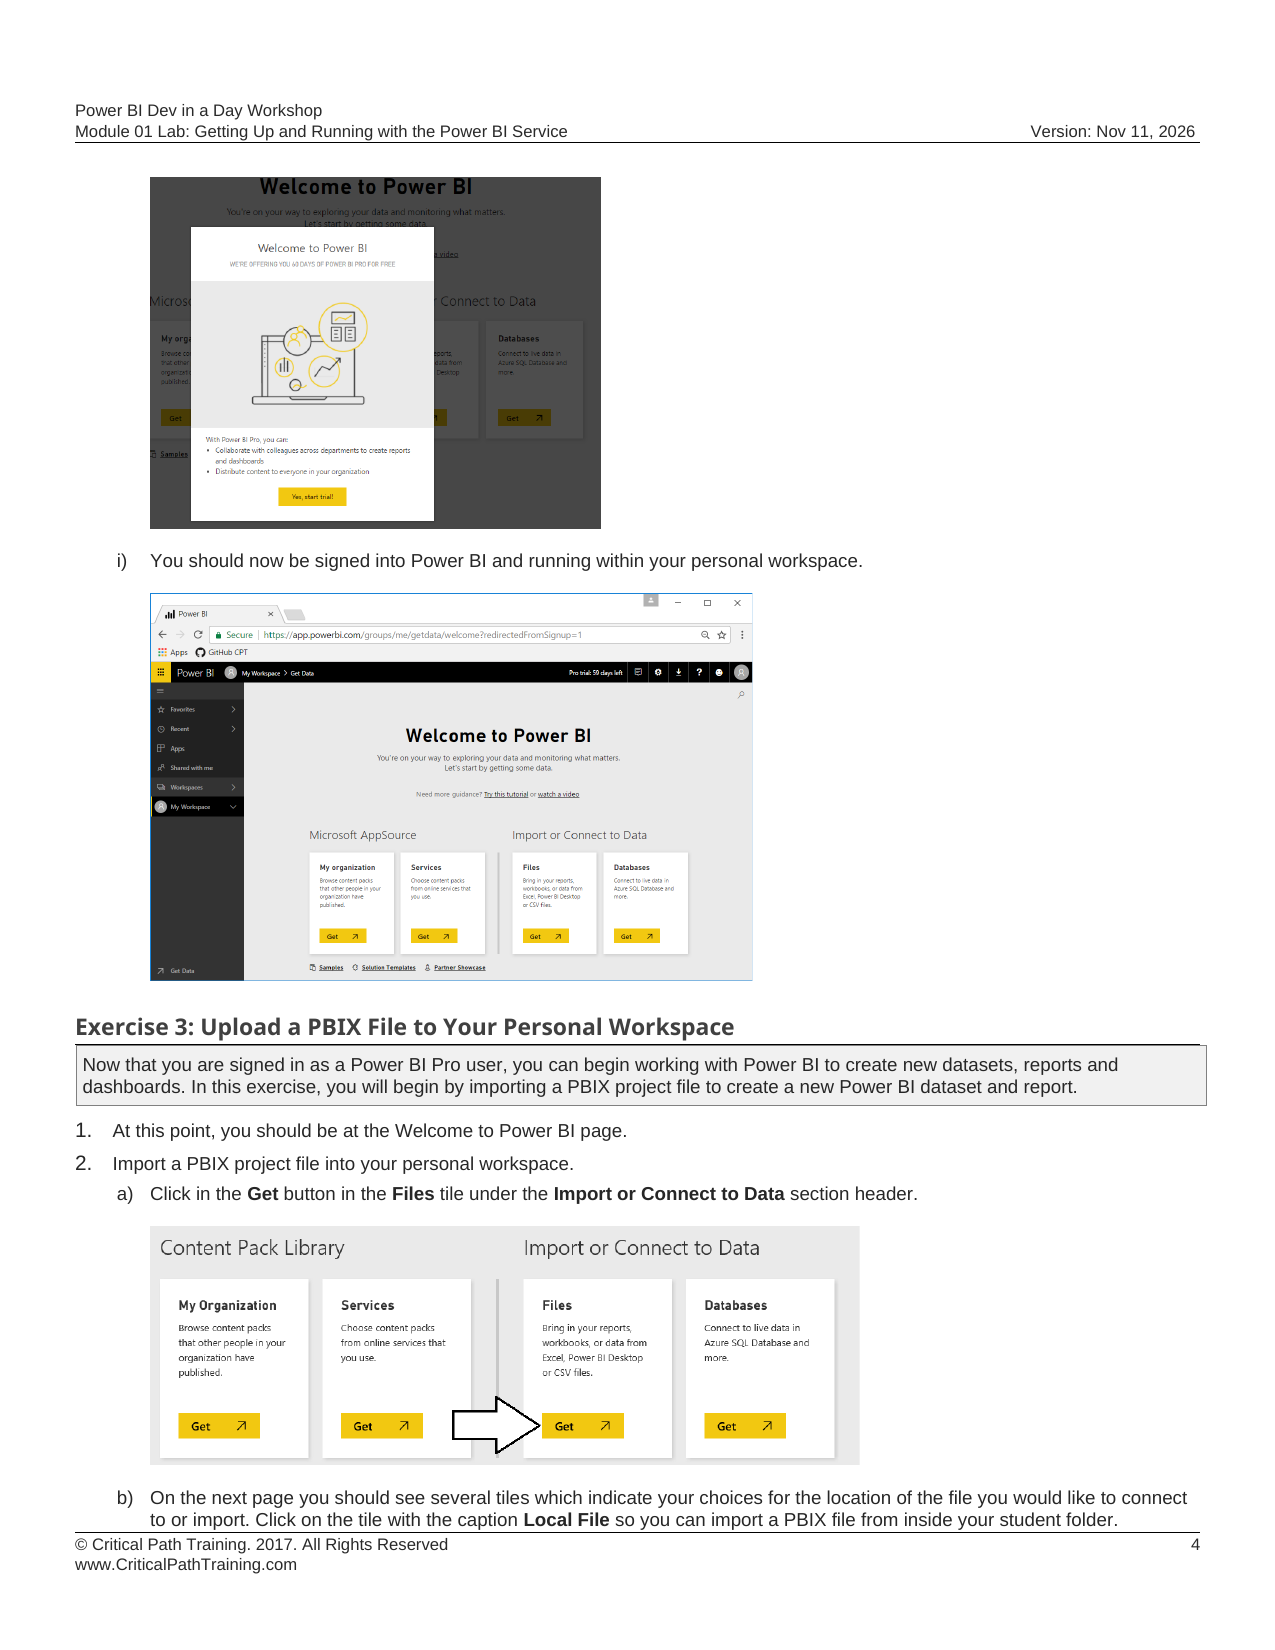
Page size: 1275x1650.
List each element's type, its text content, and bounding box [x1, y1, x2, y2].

text Import a PBIX project file into your personal workspace. [75, 1151, 1200, 1174]
text On the next page you should see several tiles which indicate your choices for the location of the file you would like to connect to or import. Click on the tile with the caption Local File so you can import a PBIX file from inside your student folder. [117, 1487, 1200, 1530]
text You should now be signed into Power BI and running within your personal workspace. [117, 550, 1200, 572]
picture [150, 593, 753, 981]
subtitle Exercise 3: Upload a PBIX File to Your Personal Workspace [75, 1011, 1200, 1044]
text Click in the Get button in the Files tile under the Import or Connect to Data section header. [117, 1183, 1200, 1204]
picture [150, 1226, 860, 1465]
text Now that you are signed in as a Power BI Pro user, you can begin working with Power BI to create new datasets, reports and dashboards. In this exercise, you will begin by importing a PBIX project file to create a new Power BI dataset and report. [77, 1046, 1206, 1105]
picture [150, 177, 601, 529]
list At this point, you should be at the Welcome to Power BI page. [75, 1118, 1200, 1142]
